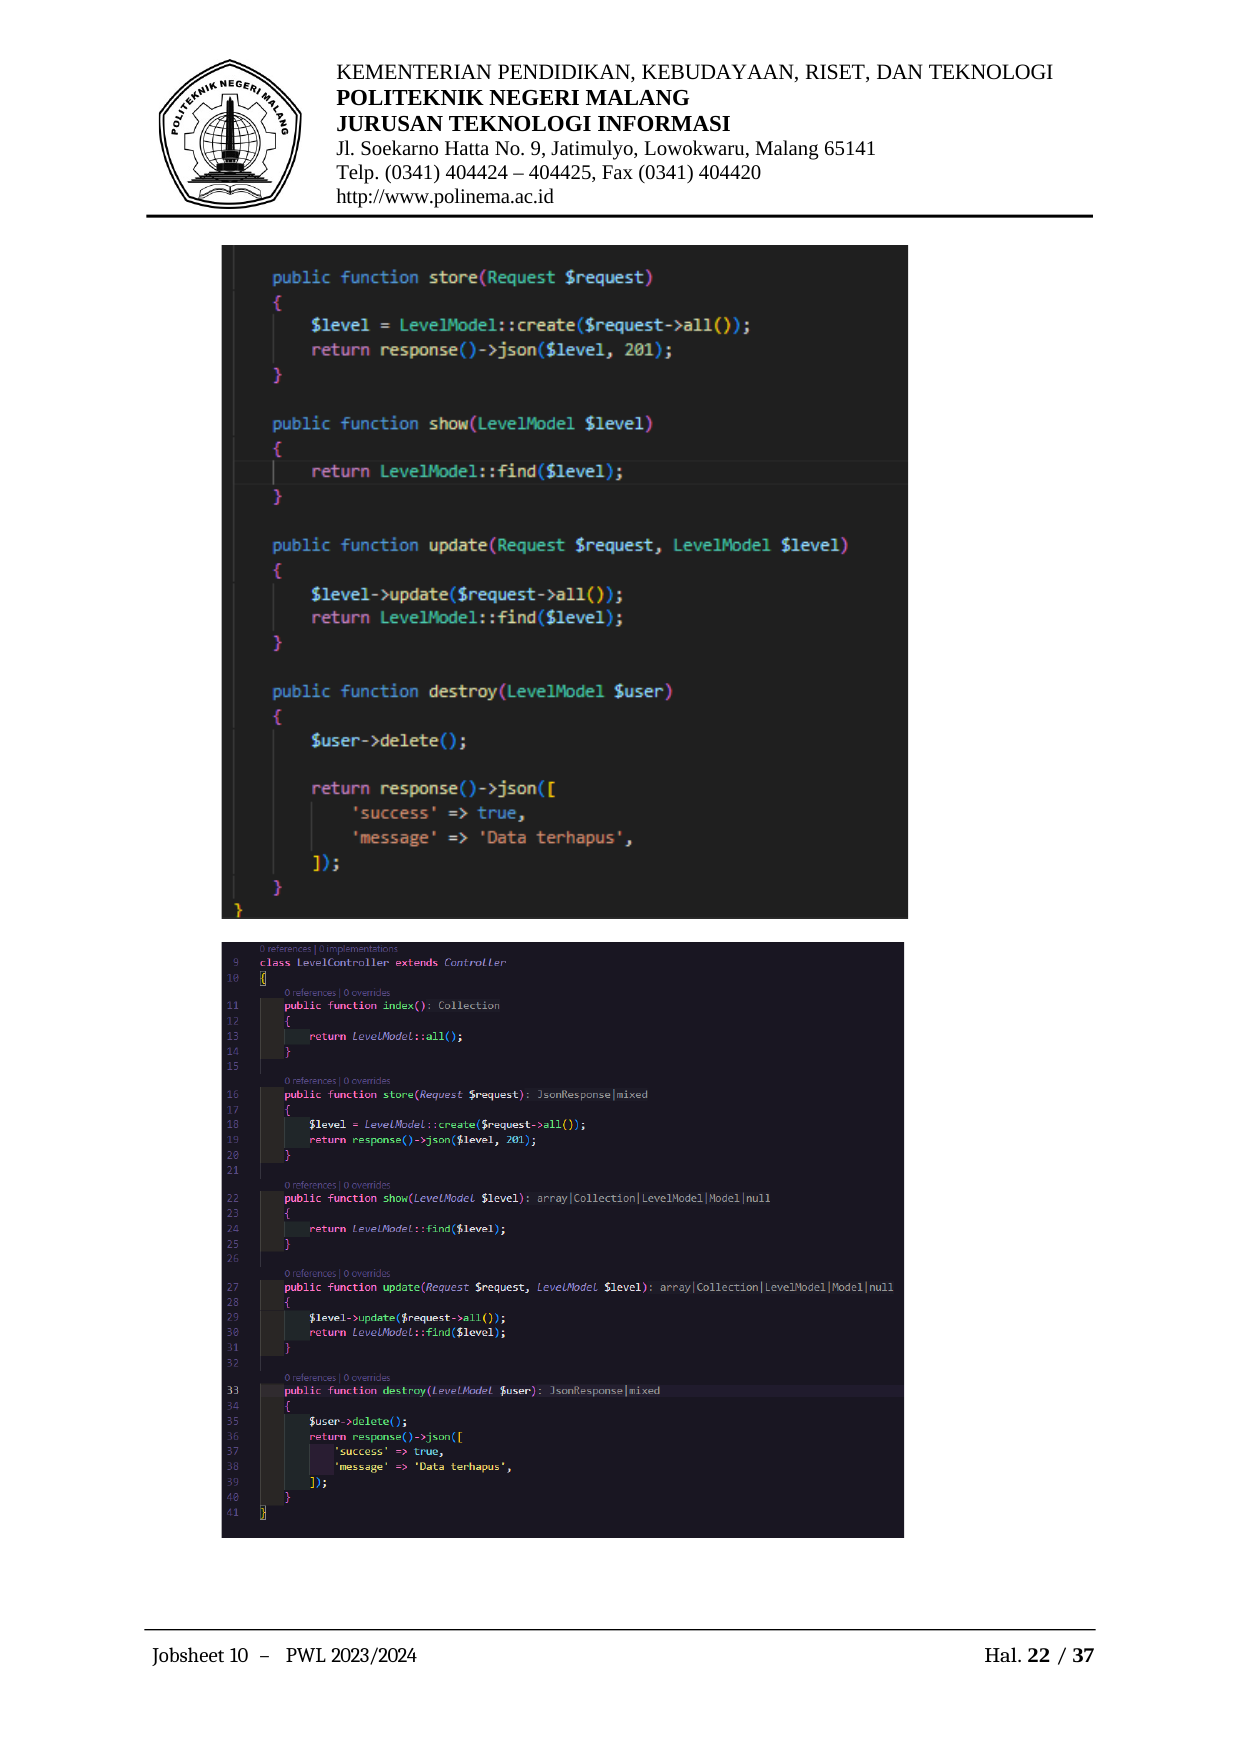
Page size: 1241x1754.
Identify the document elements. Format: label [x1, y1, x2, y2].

picture [221, 942, 905, 1538]
picture [221, 245, 909, 919]
picture [158, 59, 302, 209]
